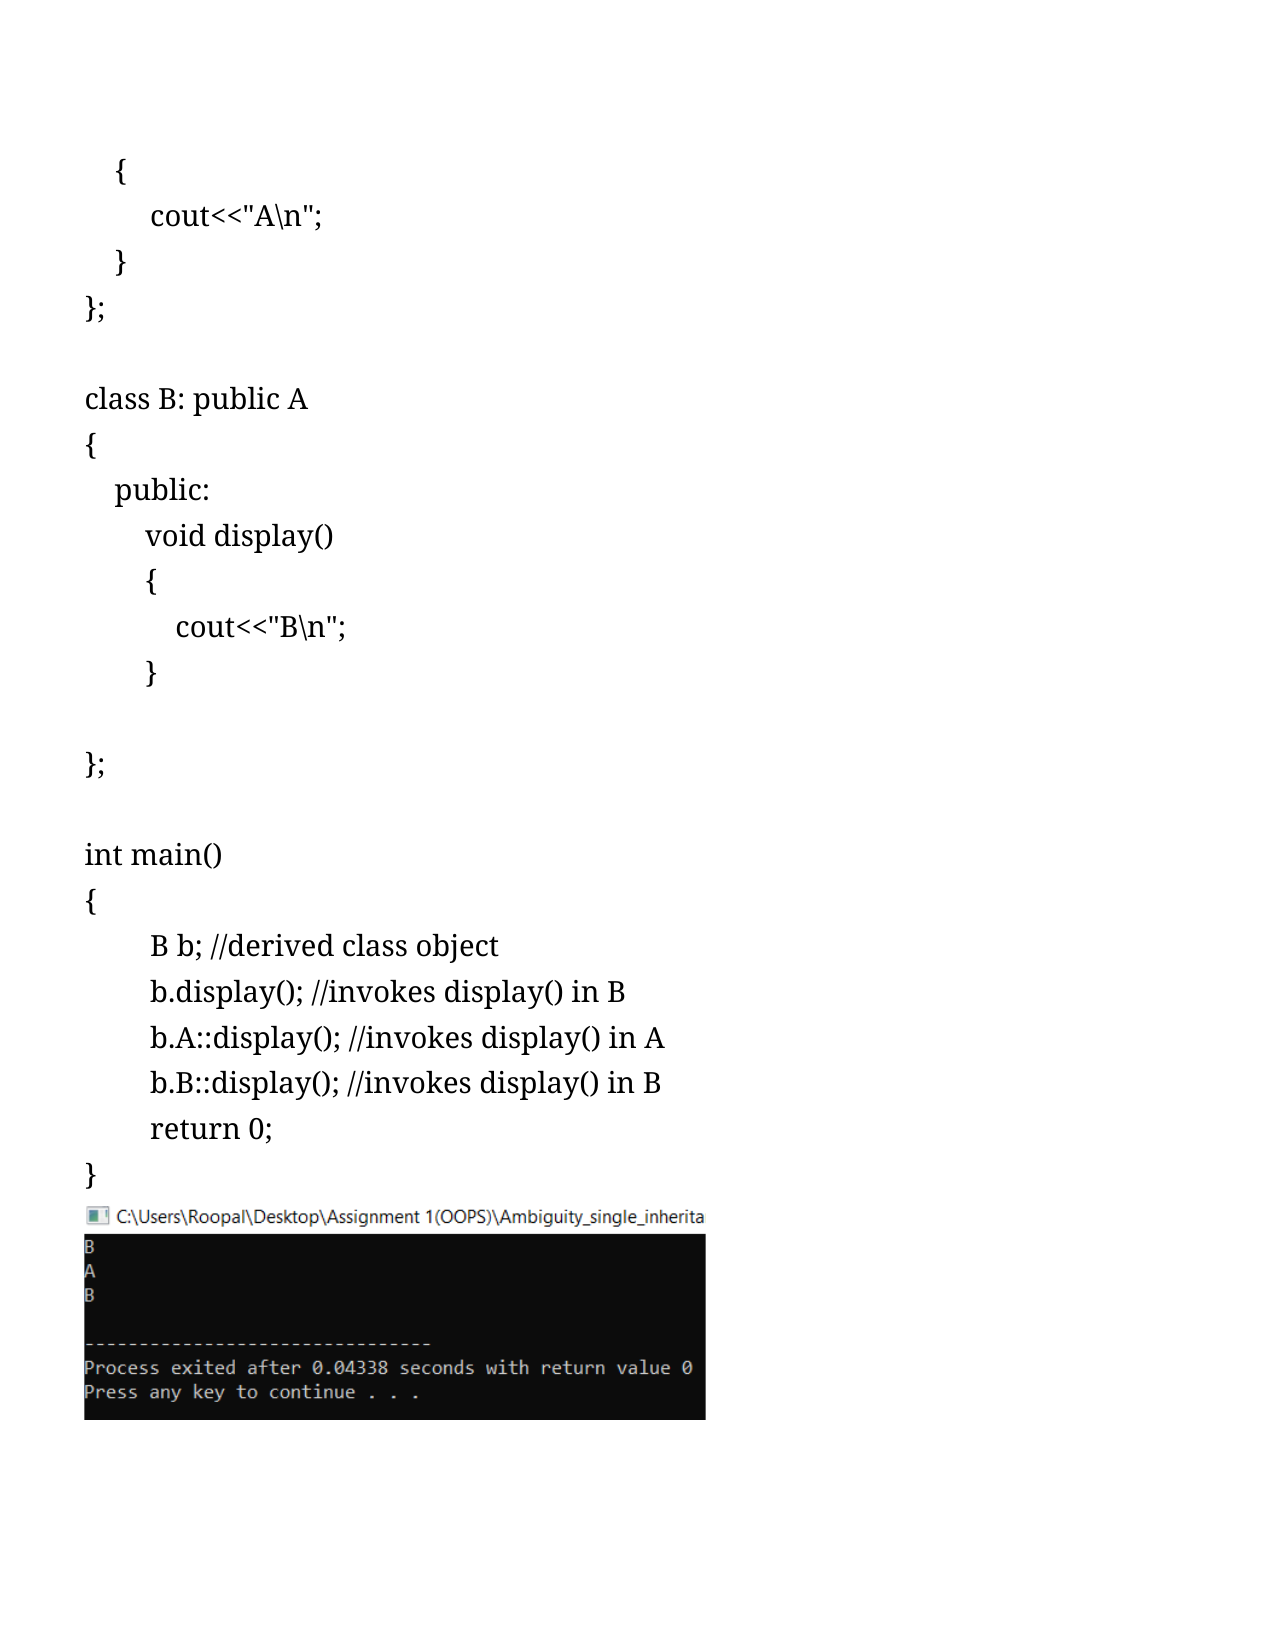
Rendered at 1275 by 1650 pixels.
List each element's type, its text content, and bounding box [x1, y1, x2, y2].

text { [84, 424, 1125, 463]
text { [84, 561, 1125, 600]
text b.display(); //invokes display() in B [150, 971, 1125, 1011]
text cout<<"A\n"; [150, 196, 1125, 235]
text cout<<"B\n"; [84, 606, 1125, 646]
text int main() [84, 834, 1125, 874]
text b.B::display(); //invokes display() in B [150, 1062, 1125, 1102]
text public: [84, 469, 1125, 509]
text b.A::display(); //invokes display() in A [150, 1017, 1125, 1057]
text }; [84, 287, 1125, 327]
text void display() [84, 515, 1125, 555]
picture [84, 1199, 706, 1420]
text { [84, 150, 1125, 190]
text { [84, 880, 1125, 920]
text class B: public A [84, 378, 1125, 418]
text } [84, 241, 1125, 281]
text } [84, 1154, 1125, 1193]
text return 0; [150, 1108, 1125, 1148]
text } [84, 652, 1125, 692]
text }; [84, 743, 1125, 783]
text B b; //derived class object [150, 926, 1125, 965]
